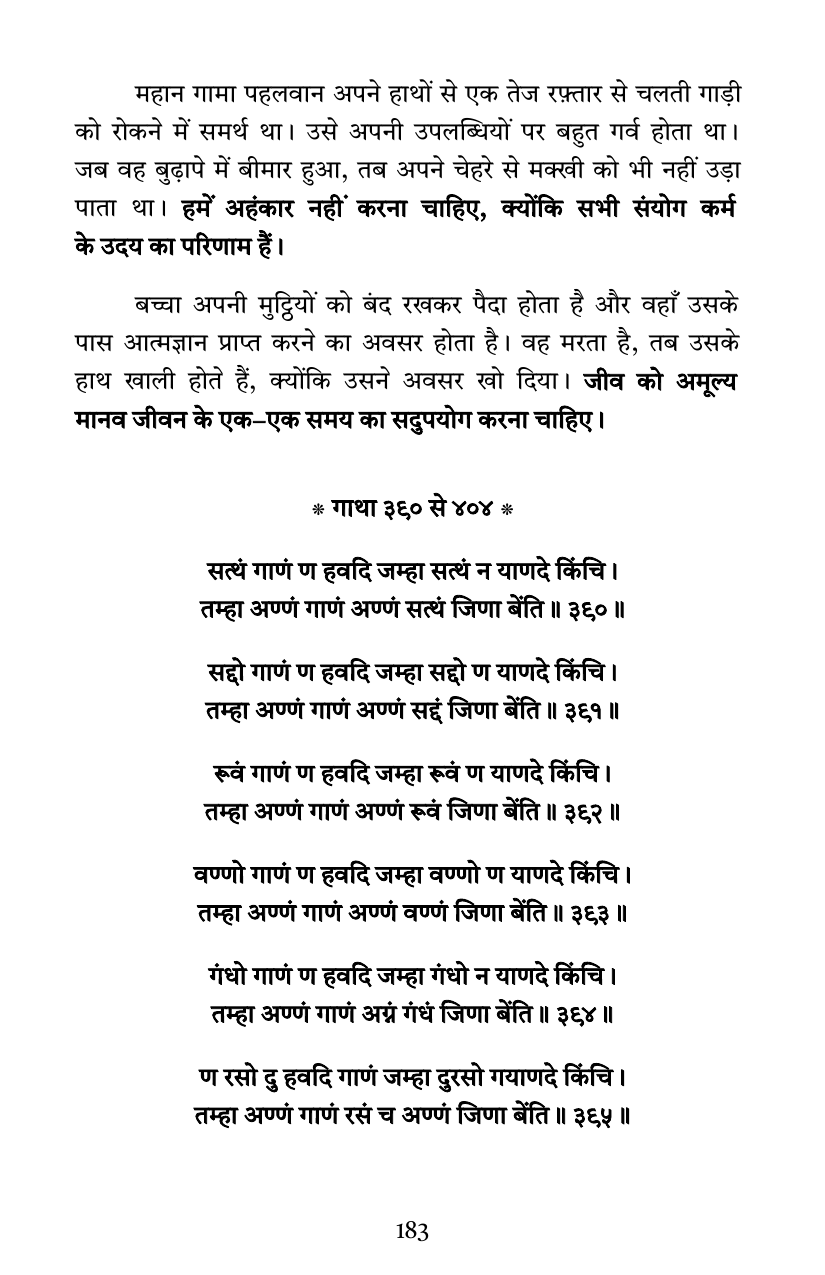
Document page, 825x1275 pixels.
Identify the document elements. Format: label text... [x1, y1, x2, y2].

text वण्णो गाणं ण हवदि जम्हा वण्णो ण याणदे किंचि। [75, 856, 750, 889]
text गंधो गाणं ण हवदि जम्हा गंधो न याणदे किंचि। [75, 957, 750, 990]
text तम्हा अण्णं गाणं अण्णं वण्णं जिणा बेंति॥ ३९३॥ [75, 894, 750, 927]
text बच्चा अपनी मुट्ठियों को बंद रखकर पैदा होता है और वहाँ उसके पास आत्मज्ञान प्राप्त करने का अवसर होता है। वह मरता है, तब उसके हाथ खाली होते हैं, क्योंकि उसने अवसर खो दिया। जीव को अमूल्य मानव जीवन के एक−एक समय का सदुपयोग करना चाहिए। [75, 286, 750, 434]
text ण रसो दु हवदि गाणं जम्हा दुरसो गयाणदे किंचि। [75, 1058, 750, 1092]
text महान गामा पहलवान अपने हाथों से एक तेज रफ़्तार से चलती गाड़ी को रोकने में समर्थ था। उसे अपनी उपलब्धियों पर बहुत गर्व होता था। जब वह बुढ़ापे में बीमार हुआ, तब अपने चेहरे से मक्खी को भी नहीं उड़ा पाता था। हमें अहंकार नहीं करना चाहिए, क्योंकि सभी संयोग कर्म के उदय का परिणाम हैं। [75, 75, 750, 261]
text रूवं गाणं ण हवदि जम्हा रूवं ण याणदे किंचि। [75, 754, 750, 788]
text तम्हा अण्णं गाणं अण्णं सत्थं जिणा बेंति॥ ३९०॥ [75, 590, 750, 623]
text सत्थं गाणं ण हवदि जम्हा सत्थं न याणदे किंचि। [75, 552, 750, 585]
text सद्दो गाणं ण हवदि जम्हा सद्दो ण याणदे किंचि। [75, 653, 750, 687]
text तम्हा अण्णं गाणं रसं च अण्णं जिणा बेंति॥ ३९५॥ [75, 1096, 750, 1130]
text ⁕ गाथा ३९० से ४०४ ⁕ [75, 489, 750, 522]
text तम्हा अण्णं गाणं अग्नं गंधं जिणा बेंति॥ ३९४॥ [75, 995, 750, 1028]
text तम्हा अण्णं गाणं अण्णं सद्दं जिणा बेंति॥ ३९१॥ [75, 691, 750, 725]
text तम्हा अण्णं गाणं अण्णं रूवं जिणा बेंति॥ ३९२॥ [75, 793, 750, 826]
